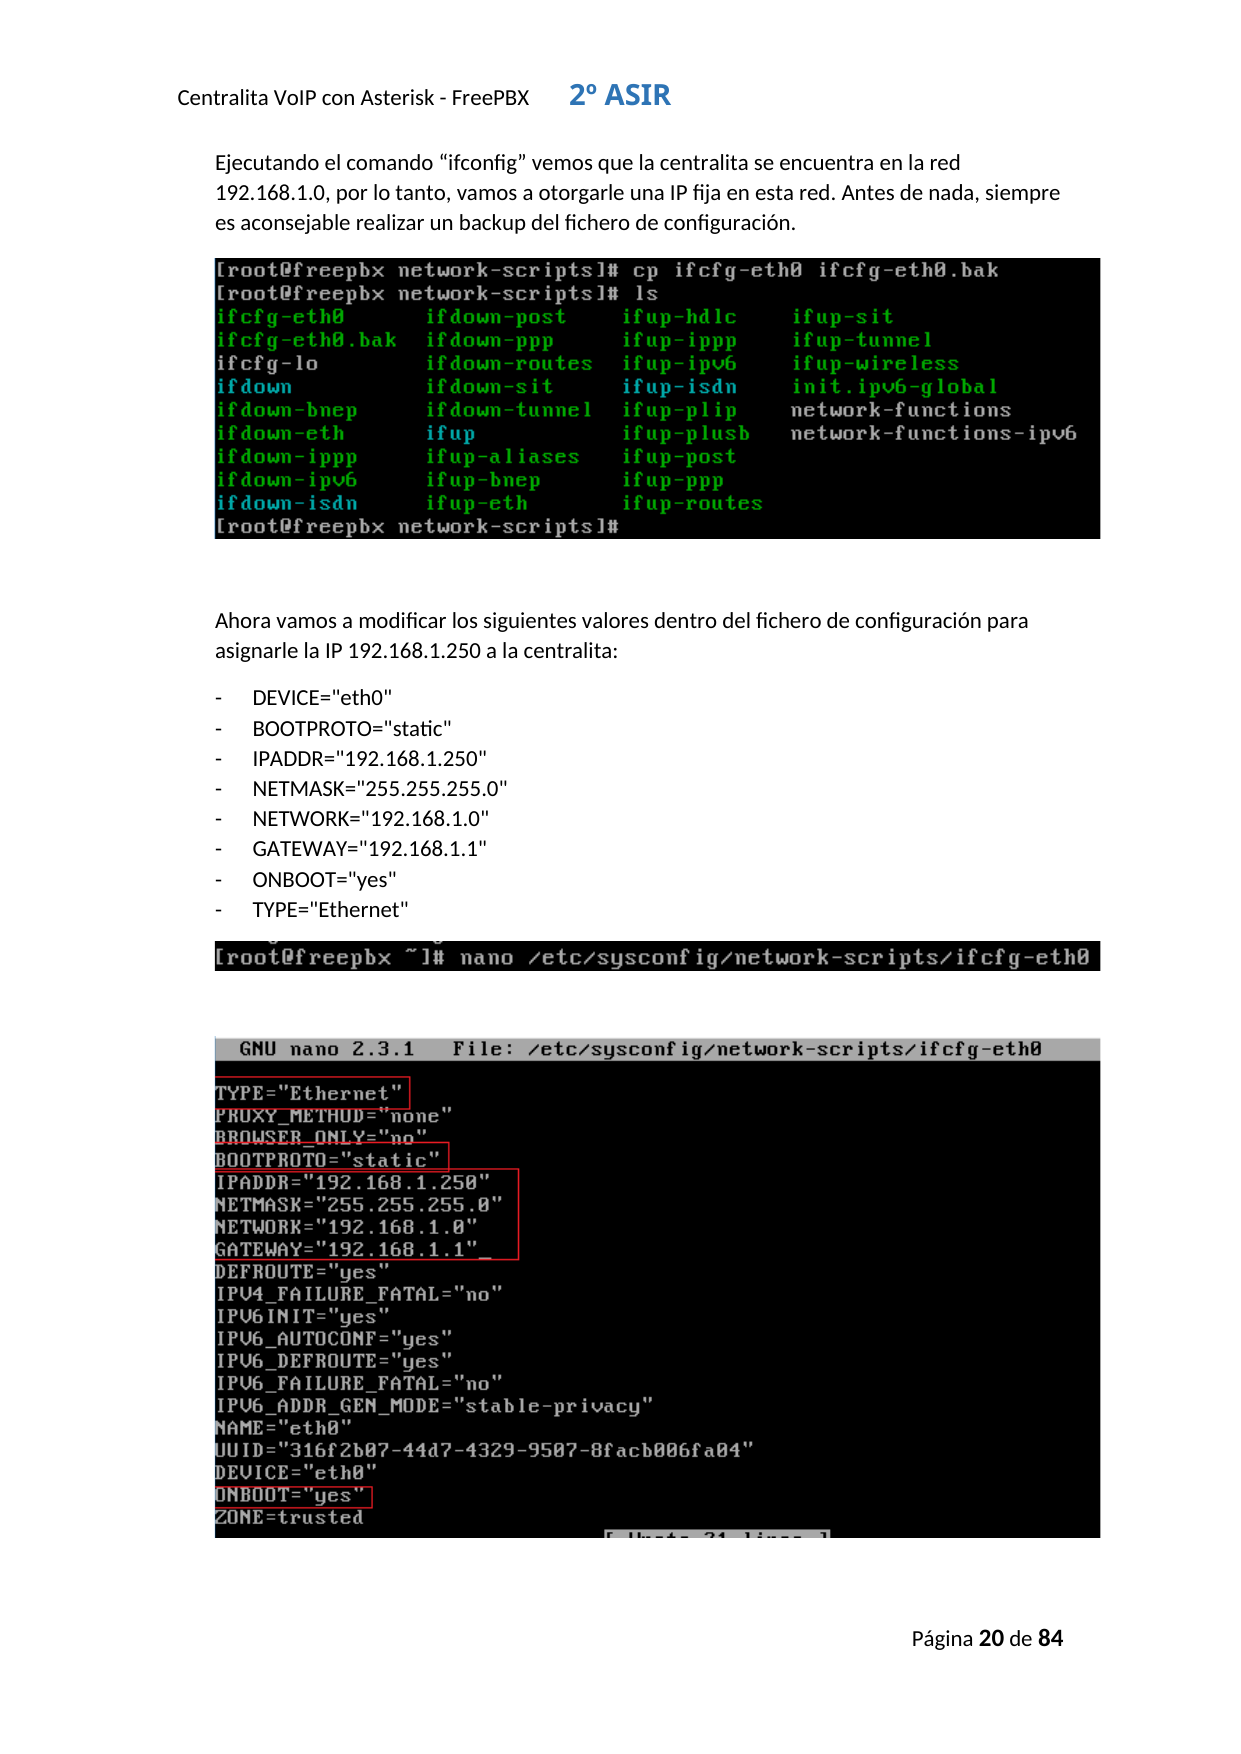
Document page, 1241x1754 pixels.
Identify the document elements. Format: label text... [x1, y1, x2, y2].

picture [214, 258, 1101, 539]
list GATEWAY="192.168.1.1" [215, 834, 1063, 863]
list NETMASK="255.255.255.0" [215, 774, 1063, 802]
list TYPE="Ethernet" [215, 895, 1063, 923]
picture [214, 941, 1101, 971]
list NETWORK="192.168.1.0" [215, 804, 1063, 832]
list DEVICE="eth0" [215, 683, 1063, 712]
list IPADDR="192.168.1.250" [215, 744, 1063, 772]
picture [214, 1036, 1101, 1538]
list BOOTPROTO="static" [215, 714, 1063, 742]
text Ahora vamos a modificar los siguientes valores dentro del fichero de configuración para asignarle la IP 192.168.1.250 a la centralita: [215, 606, 1063, 665]
text Ejecutando el comando “ifconfig” vemos que la centralita se encuentra en la red 192.168.1.0, por lo tanto, vamos a otorgarle una IP fija en esta red. Antes de nada, siempre es aconsejable realizar un backup del fichero de configuración. [215, 148, 1063, 236]
list ONBOOT="yes" [215, 865, 1063, 893]
